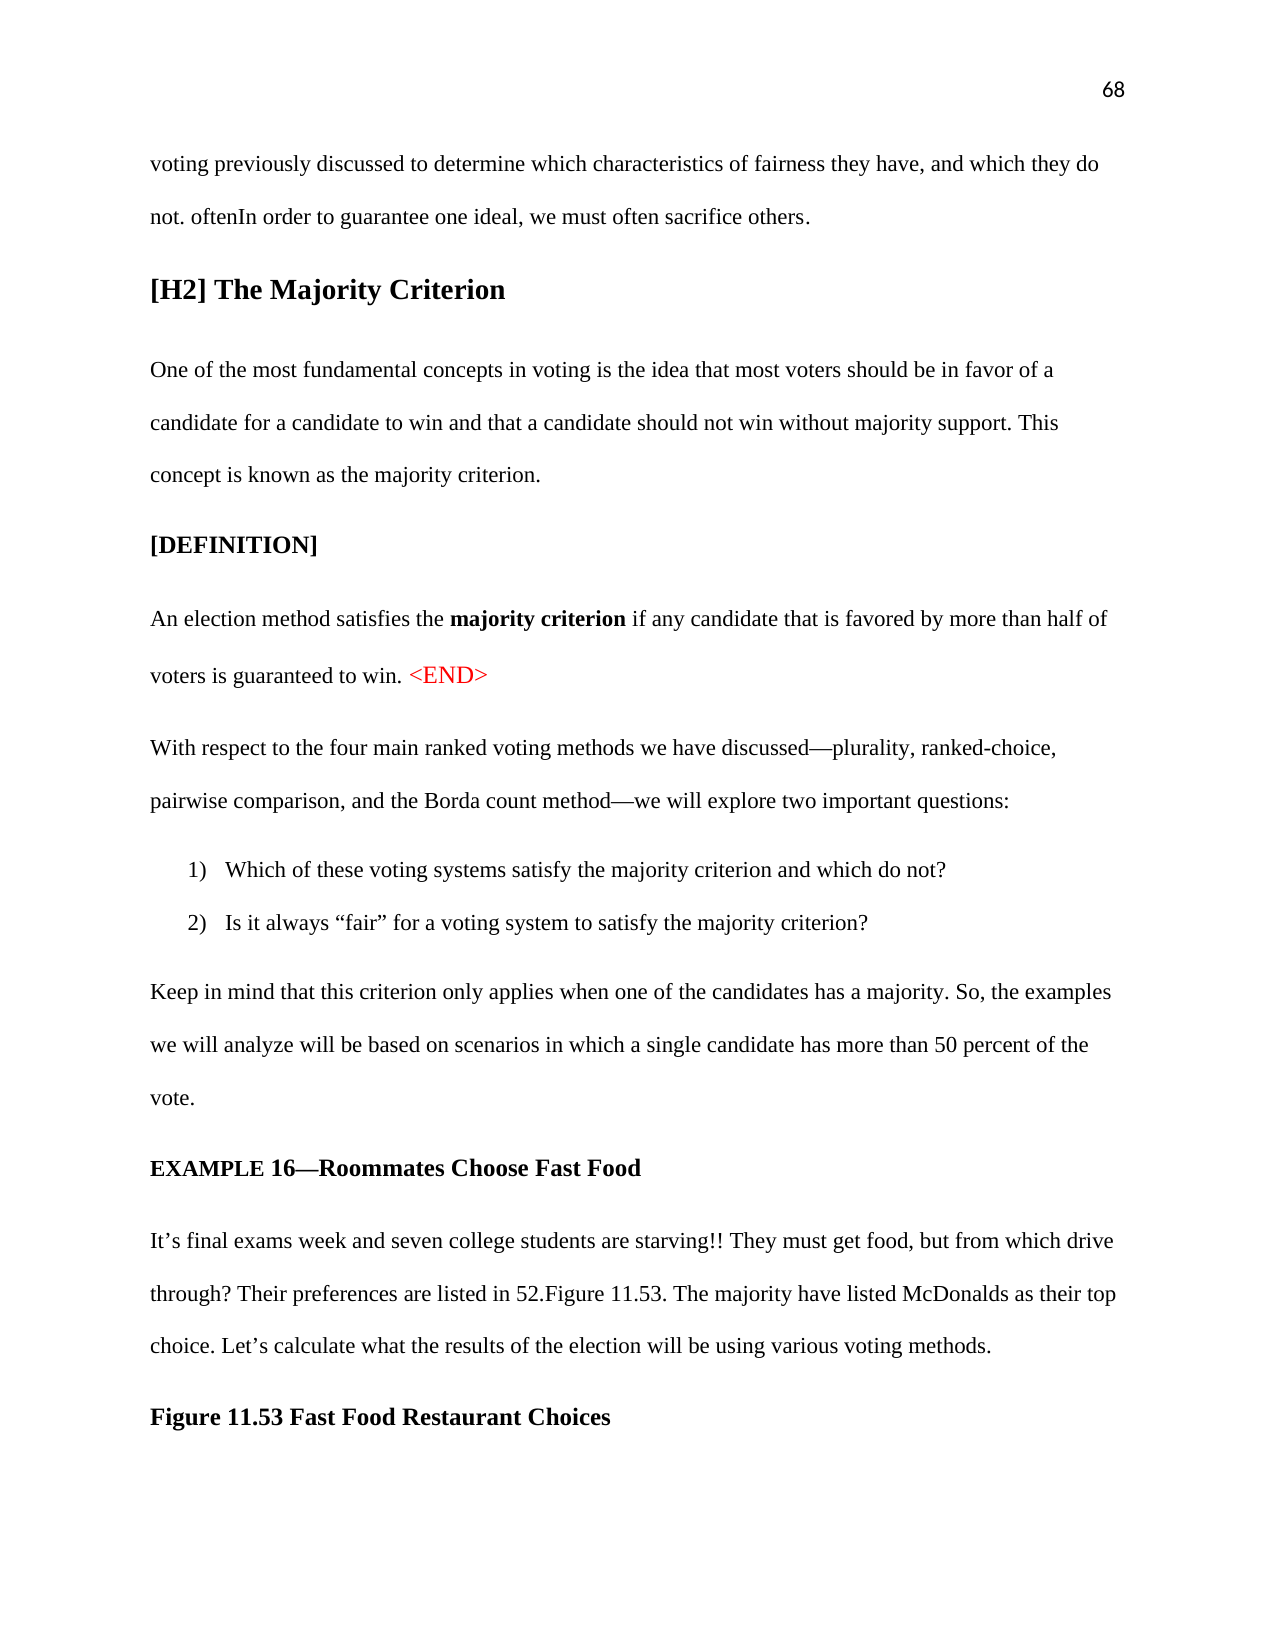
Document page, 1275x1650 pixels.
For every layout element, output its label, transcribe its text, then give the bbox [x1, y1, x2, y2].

text It’s final exams week and seven college students are starving!! They must get food, but from which drive through? Their preferences are listed in 52.Figure 11.53. The majority have listed McDonalds as their top choice. Let’s calculate what the results of the election will be using various voting methods. [150, 1227, 1125, 1359]
text EXAMPLE 16—Roommates Choose Fast Food [150, 1153, 1125, 1182]
list Which of these voting systems satisfy the majority criterion and which do not? [187, 856, 1125, 882]
text [H2] The Majority Criterion [150, 272, 1125, 306]
text An election method satisfies the majority criterion if any candidate that is favored by more than half of voters is guaranteed to win. <END> [150, 605, 1125, 689]
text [150, 150, 1125, 229]
text [DEFINITION] [150, 531, 1125, 559]
text One of the most fundamental concepts in voting is the idea that most voters should be in favor of a candidate for a candidate to win and that a candidate should not win without majority support. This concept is known as the majority criterion. [150, 356, 1125, 488]
text Keep in mind that this criterion only applies when one of the candidates has a majority. So, the examples we will analyze will be based on scenarios in which a single candidate has more than 50 percent of the vote. [150, 978, 1125, 1110]
text Figure 11.53 Fast Food Restaurant Choices [150, 1402, 1125, 1431]
list Is it always “fair” for a voting system to satisfy the majority criterion? [187, 909, 1125, 935]
text With respect to the four main ranked voting methods we have discussed—plurality, ranked-choice, pairwise comparison, and the Borda count method—we will explore two important questions: [150, 734, 1125, 813]
